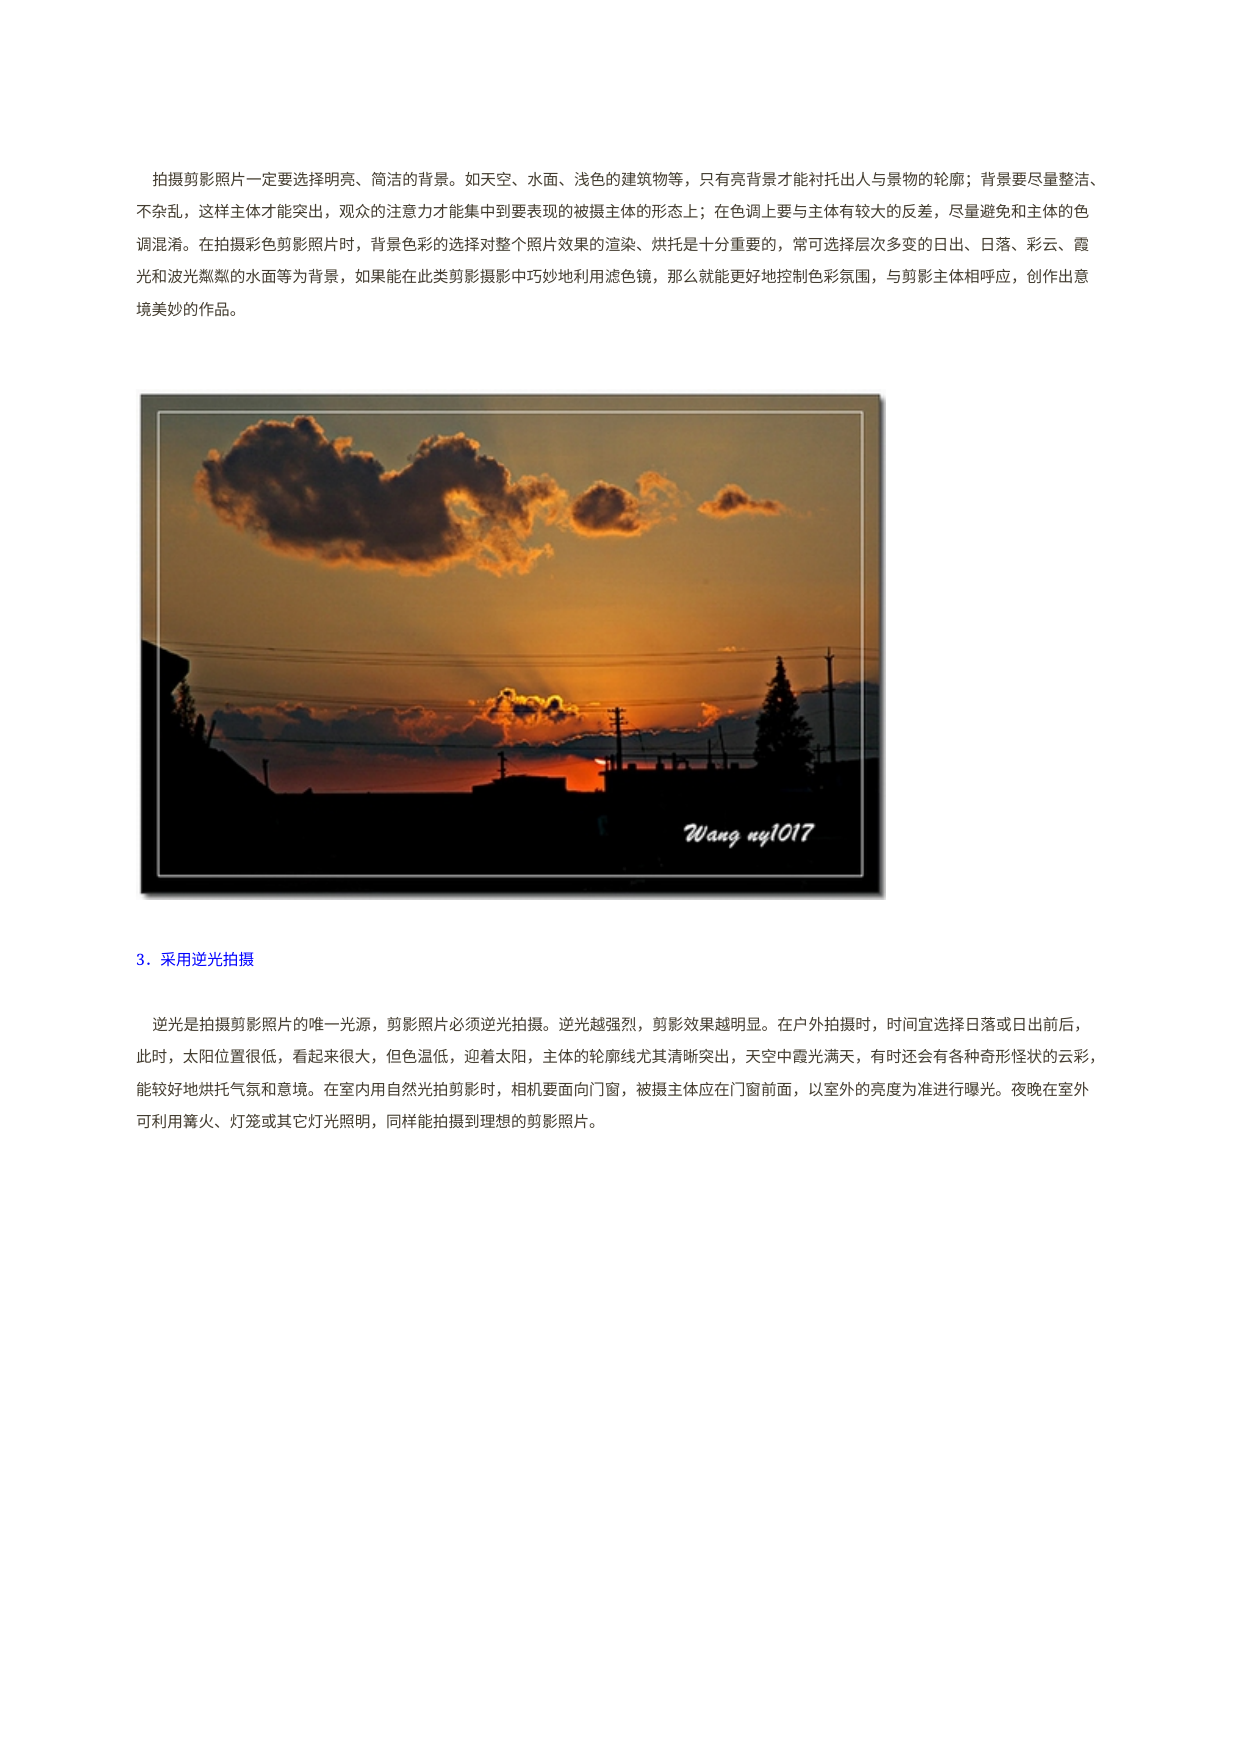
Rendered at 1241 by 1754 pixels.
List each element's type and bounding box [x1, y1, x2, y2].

picture [135, 389, 886, 900]
text [136, 129, 1104, 1137]
